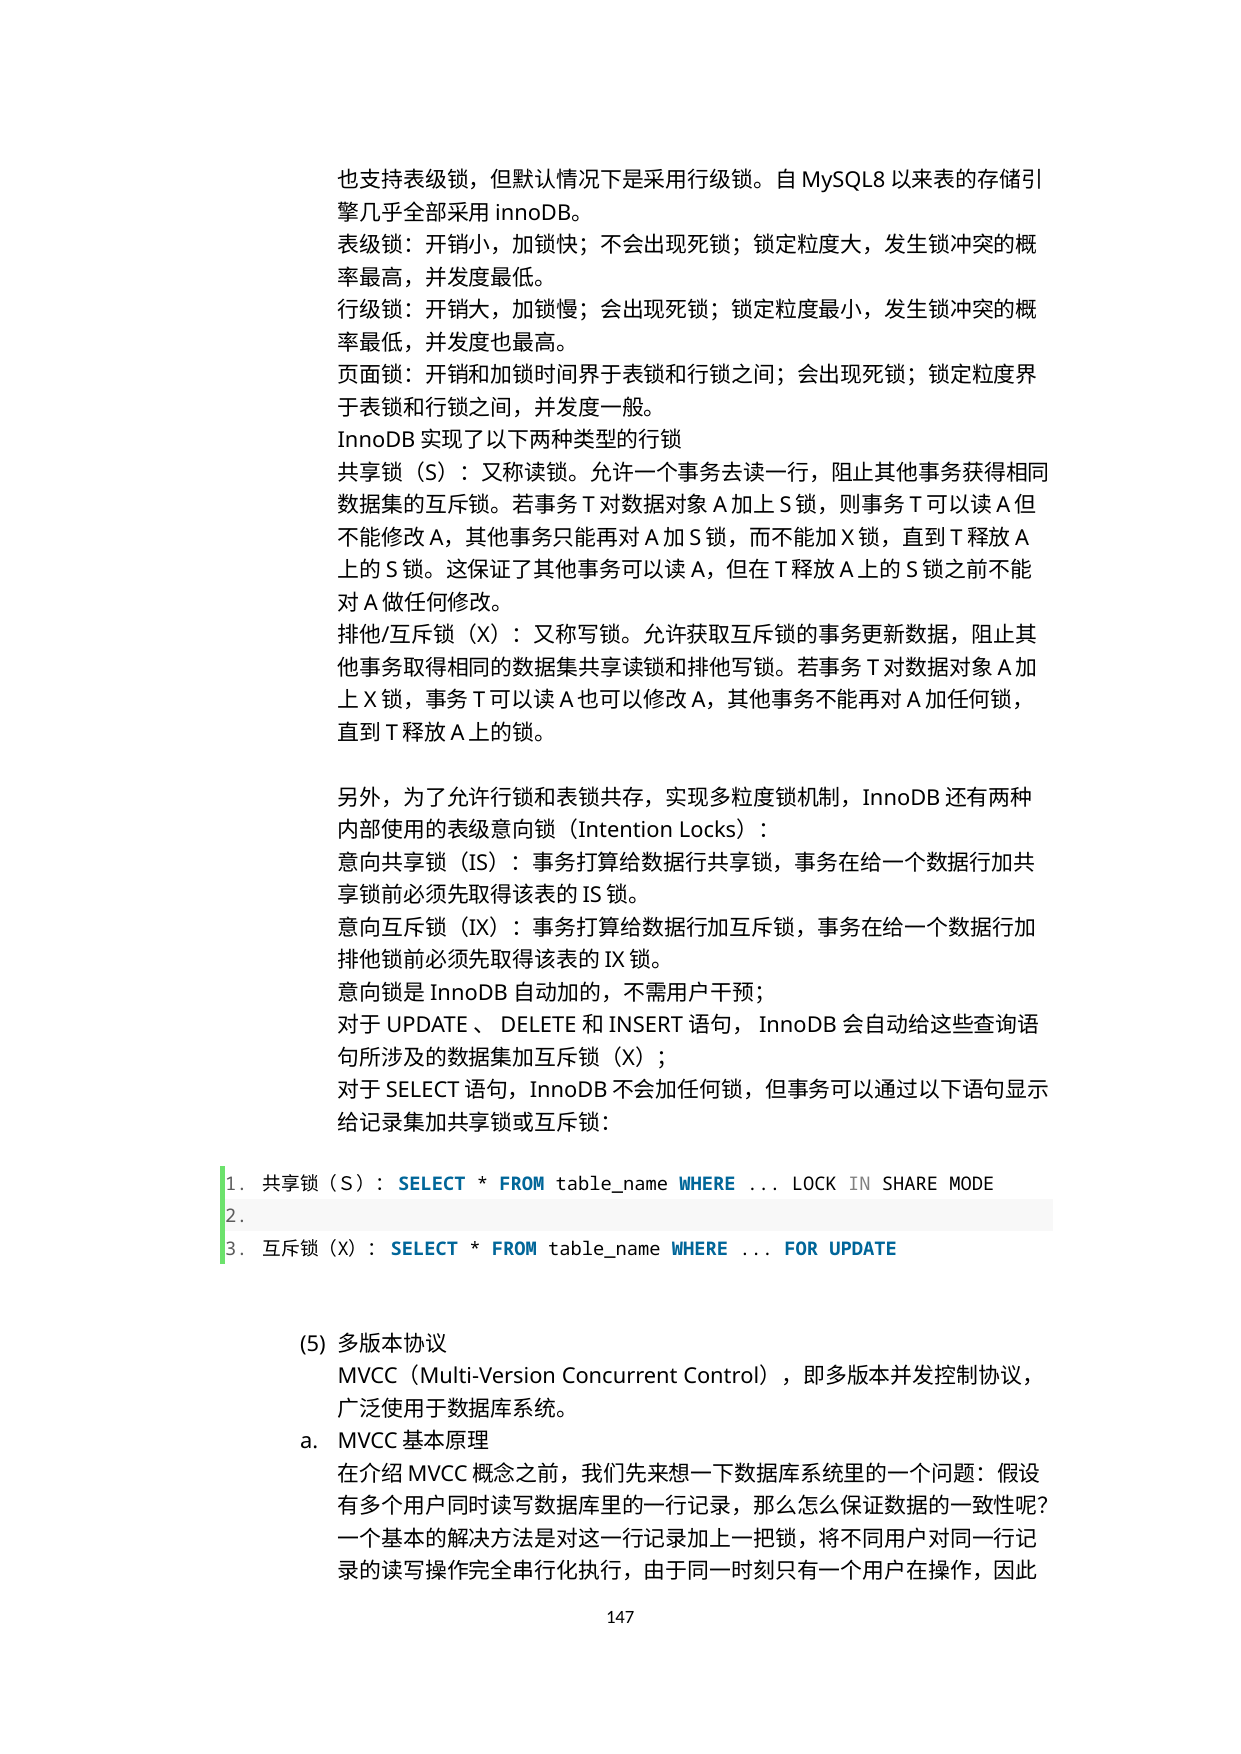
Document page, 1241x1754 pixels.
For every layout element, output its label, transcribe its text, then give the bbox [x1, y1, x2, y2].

list 表级锁：开销小，加锁快；不会出现死锁；锁定粒度大，发生锁冲突的概率最高，并发度最低。 [337, 227, 1053, 292]
list MVCC基本原理 [300, 1423, 1053, 1455]
list 对于 UPDATE 、 DELETE 和 INSERT 语句， InnoDB 会自动给这些查询语句所涉及的数据集加互斥锁（X）； [337, 1007, 1053, 1072]
list 意向共享锁（IS）：事务打算给数据行共享锁，事务在给一个数据行加共享锁前必须先取得该表的IS锁。 [337, 844, 1053, 909]
list 共享锁（S）：又称读锁。允许一个事务去读一行，阻止其他事务获得相同数据集的互斥锁。若事务T对数据对象A加上S锁，则事务T可以读A但不能修改A，其他事务只能再对A加S锁，而不能加X锁，直到T释放A上的S锁。这保证了其他事务可以读A，但在T释放A上的S锁之前不能对A做任何修改。 [337, 454, 1053, 617]
list 行级锁：开销大，加锁慢；会出现死锁；锁定粒度最小，发生锁冲突的概率最低，并发度也最高。 [337, 292, 1053, 357]
list 对于SELECT语句，InnoDB不会加任何锁，但事务可以通过以下语句显示给记录集加共享锁或互斥锁： [337, 1072, 1053, 1137]
list InnoDB实现了以下两种类型的行锁 [337, 422, 1053, 454]
list 另外，为了允许行锁和表锁共存，实现多粒度锁机制，InnoDB还有两种内部使用的表级意向锁（Intention Locks）： [337, 779, 1053, 844]
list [337, 1455, 1053, 1585]
list 多版本协议 [300, 1325, 1053, 1358]
list MVCC（Multi-Version Concurrent Control），即多版本并发控制协议，广泛使用于数据库系统。 [337, 1358, 1053, 1423]
list 意向锁是 InnoDB 自动加的，不需用户干预； [337, 974, 1053, 1007]
list 共享锁（Ｓ）： SELECT * FROM table_name WHERE ... LOCK IN SHARE MODE [225, 1166, 1053, 1199]
list 互斥锁（X）： SELECT * FROM table_name WHERE ... FOR UPDATE [225, 1231, 1053, 1264]
list 意向互斥锁（IX）：事务打算给数据行加互斥锁，事务在给一个数据行加排他锁前必须先取得该表的IX锁。 [337, 909, 1053, 974]
list 排他/互斥锁（X）：又称写锁。允许获取互斥锁的事务更新数据，阻止其他事务取得相同的数据集共享读锁和排他写锁。若事务T对数据对象A加上X锁，事务T可以读A也可以修改A，其他事务不能再对A加任何锁，直到T释放A上的锁。 [337, 617, 1053, 747]
list 页面锁：开销和加锁时间界于表锁和行锁之间；会出现死锁；锁定粒度界于表锁和行锁之间，并发度一般。 [337, 357, 1053, 422]
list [337, 162, 1053, 227]
